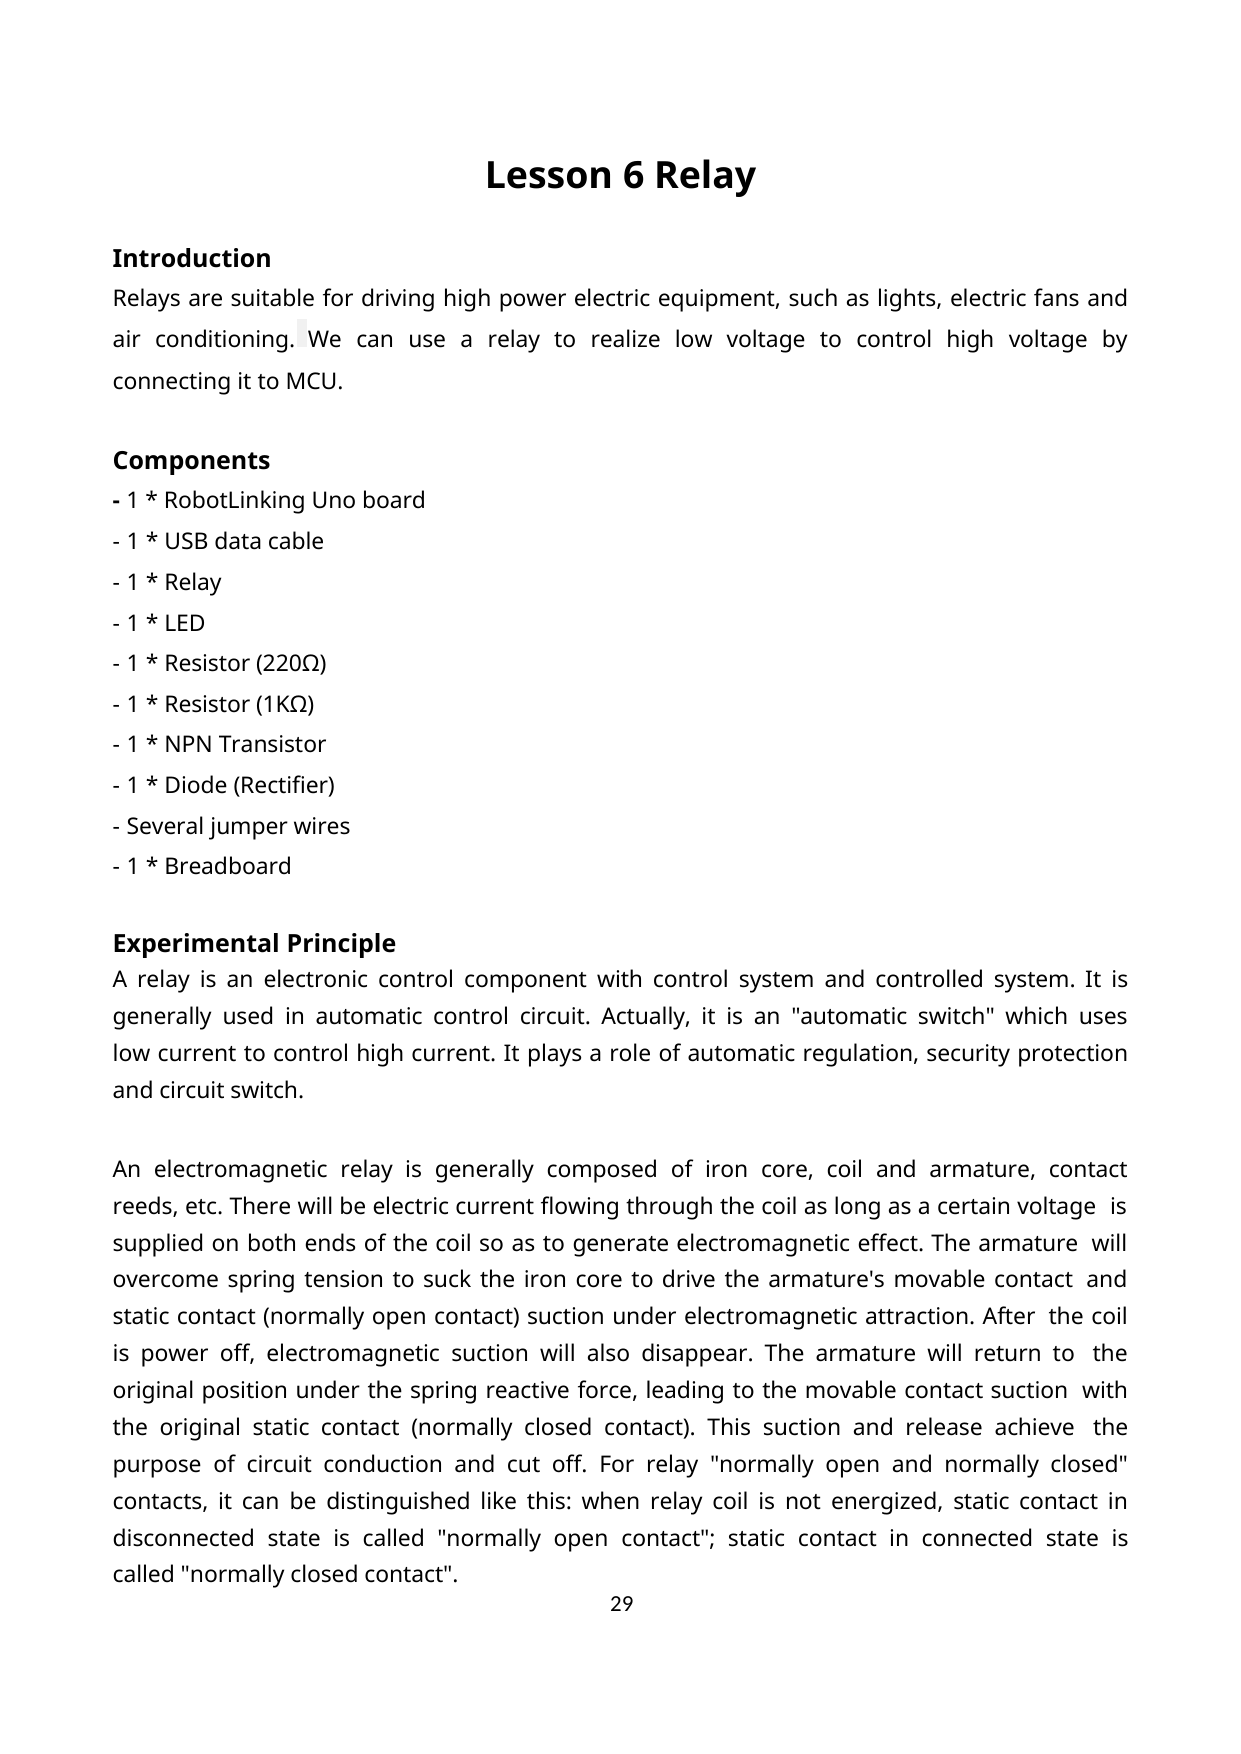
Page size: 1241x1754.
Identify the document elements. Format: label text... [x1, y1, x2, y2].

list 1 * NPN Transistor [112, 728, 1140, 759]
subtitle Introduction [112, 241, 1140, 275]
subtitle Lesson 6 Relay [459, 148, 781, 199]
text An electromagnetic relay is generally composed of iron core, coil and armature, contact reeds, etc. There will be electric current flowing through the coil as long as a certain voltage is supplied on both ends of the coil so as to generate electromagnetic effect. The armature will overcome spring tension to suck the iron core to drive the armature's movable contact and static contact (normally open contact) suction under electromagnetic attraction. After the coil is power off, electromagnetic suction will also disappear. The armature will return to the original position under the spring reactive force, leading to the movable contact suction with the original static contact (normally closed contact). This suction and release achieve the purpose of circuit conduction and cut off. For relay "normally open and normally closed" contacts, it can be distinguished like this: when relay coil is not energized, static contact in disconnected state is called "normally open contact"; static contact in connected state is called "normally closed contact". [112, 1153, 1128, 1590]
subtitle Components [112, 442, 1140, 477]
text - 1 * RobotLinking Uno board [112, 484, 1140, 516]
list 1 * Breadboard [112, 850, 1140, 881]
list 1 * Diode (Rectifier) [112, 769, 1140, 800]
list 1 * Resistor (1KΩ) [112, 688, 1140, 719]
list 1 * Relay [112, 566, 1140, 597]
list 1 * USB data cable [112, 525, 1140, 556]
list 1 * Resistor (220Ω) [112, 647, 1140, 678]
list Several jumper wires [112, 809, 1140, 841]
subtitle Experimental Principle [112, 926, 1140, 960]
text A relay is an electronic control component with control system and controlled system. It is generally used in automatic control circuit. Actually, it is an "automatic switch" which uses low current to control high current. It plays a role of automatic regulation, security protection and circuit switch. [112, 963, 1128, 1105]
text Relays are suitable for driving high power electric equipment, such as lights, electric fans and air conditioning. We can use a relay to realize low voltage to control high voltage by connecting it to MCU. [112, 282, 1128, 396]
list 1 * LED [112, 606, 1140, 638]
